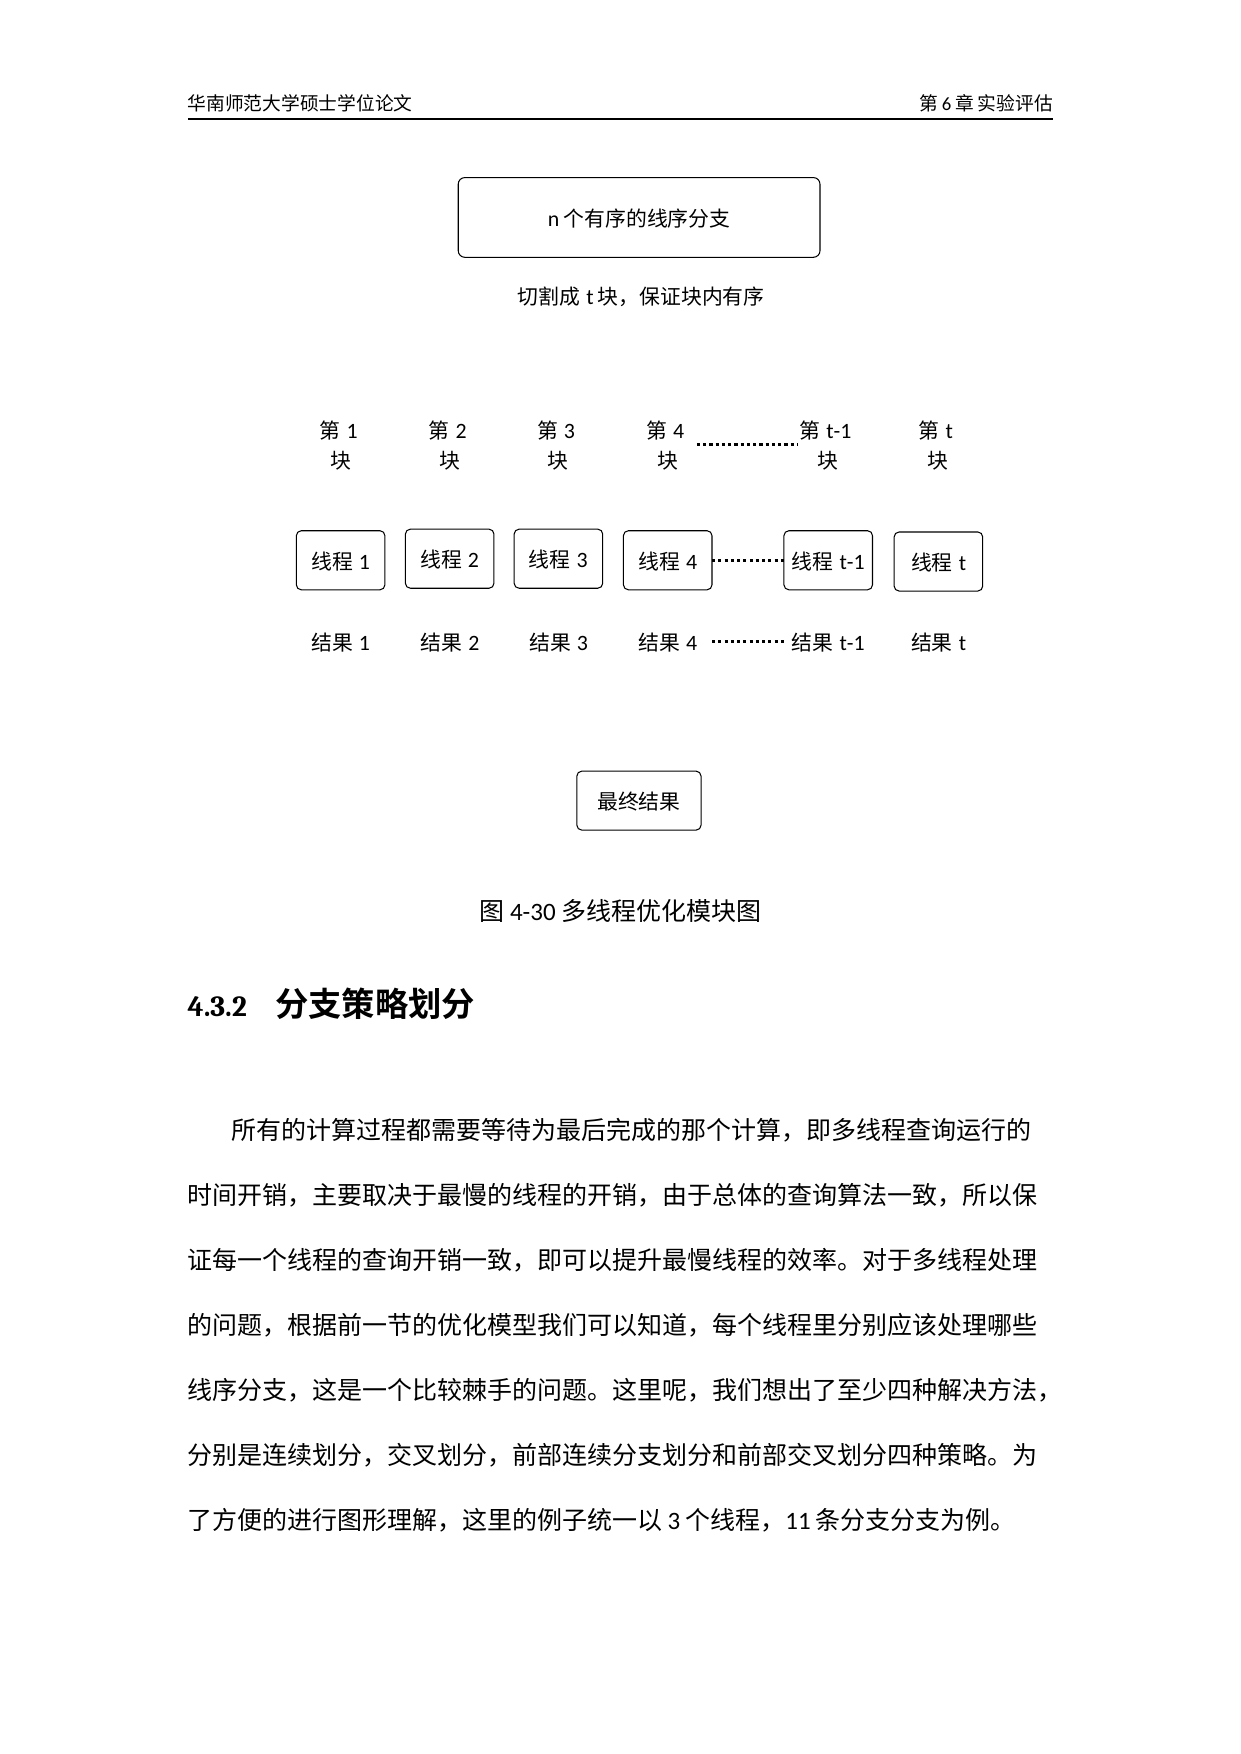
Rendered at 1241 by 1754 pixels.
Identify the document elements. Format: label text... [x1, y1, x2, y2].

subtitle 分支策略划分 [187, 969, 1053, 1034]
text 所有的计算过程都需要等待为最后完成的那个计算，即多线程查询运行的时间开销，主要取决于最慢的线程的开销，由于总体的查询算法一致，所以保证每一个线程的查询开销一致，即可以提升最慢线程的效率。对于多线程处理的问题，根据前一节的优化模型我们可以知道，每个线程里分别应该处理哪些线序分支，这是一个比较棘手的问题。这里呢，我们想出了至少四种解决方法，分别是连续划分，交叉划分，前部连续分支划分和前部交叉划分四种策略。为了方便的进行图形理解，这里的例子统一以3个线程，11条分支分支为例。 [187, 1096, 1053, 1551]
